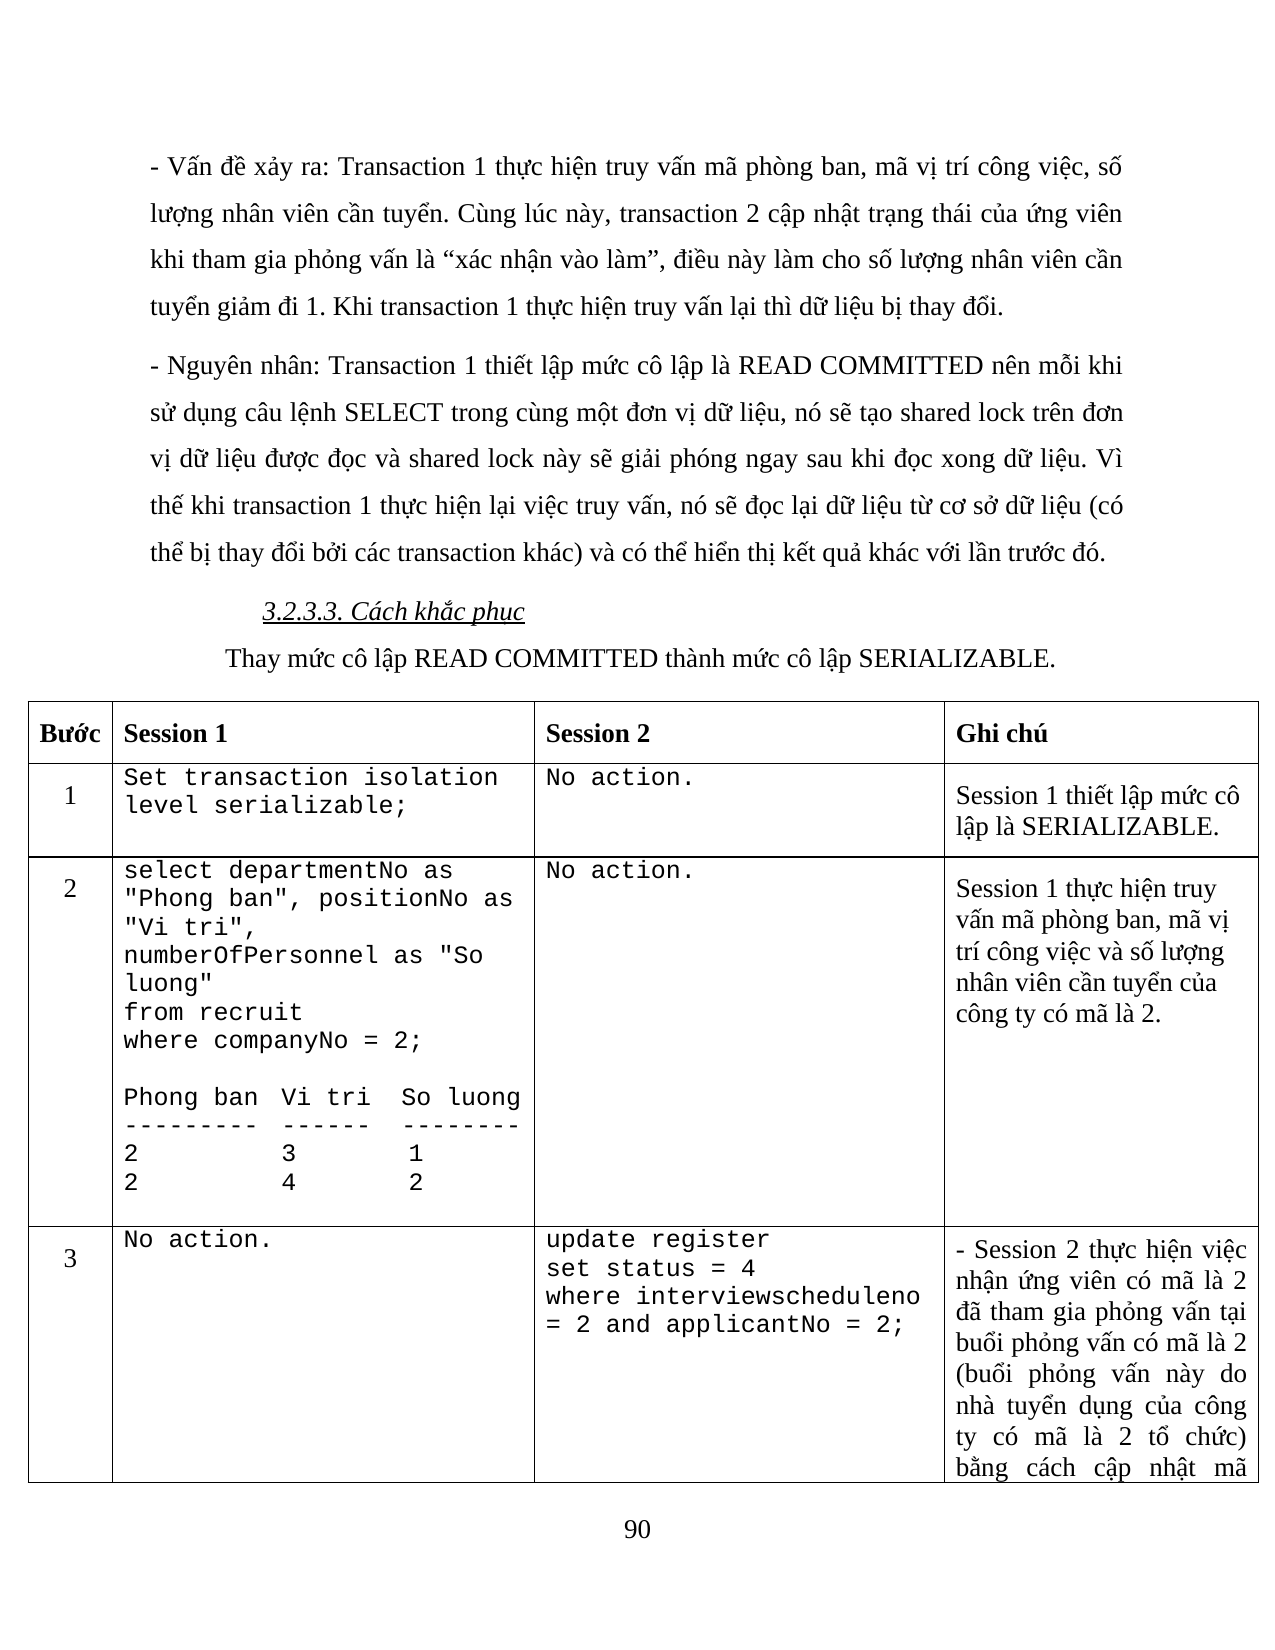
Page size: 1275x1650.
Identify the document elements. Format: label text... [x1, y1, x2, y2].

table_cell No action. [535, 858, 944, 1226]
table_header Session 2 [535, 702, 944, 763]
table_cell 3 [29, 1227, 112, 1482]
table_cell Session 1 thiết lập mức cô lập là SERIALIZABLE. [945, 764, 1258, 856]
subtitle 3.2.3.3. Cách khắc phục [262, 595, 1125, 626]
text - Vấn đề xảy ra: Transaction 1 thực hiện truy vấn mã phòng ban, mã vị trí công việc, số lượng nhân viên cần tuyển. Cùng lúc này, transaction 2 cập nhật trạng thái của ứng viên khi tham gia phỏng vấn là “xác nhận vào làm”, điều này làm cho số lượng nhân viên cần tuyển giảm đi 1. Khi transaction 1 thực hiện truy vấn lại thì dữ liệu bị thay đổi. [150, 150, 1125, 321]
table_cell select departmentNo as "Phong ban", positionNo as "Vi tri", numberOfPersonnel as "So luong" from recruit where companyNo = 2; Phong ban Vi tri So luong --------- ------ -------- 2 3 1 2 4 2 [113, 858, 534, 1226]
text Thay mức cô lập READ COMMITTED thành mức cô lập SERIALIZABLE. [150, 642, 1125, 673]
table_cell 1 [29, 764, 112, 856]
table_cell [535, 1227, 944, 1482]
table_cell Set transaction isolation level serializable; [113, 764, 534, 856]
table_cell No action. [535, 764, 944, 856]
table_cell Session 1 thực hiện truy vấn mã phòng ban, mã vị trí công việc và số lượng nhân viên cần tuyển của công ty có mã là 2. [945, 858, 1258, 1226]
text - Nguyên nhân: Transaction 1 thiết lập mức cô lập là READ COMMITTED nên mỗi khi sử dụng câu lệnh SELECT trong cùng một đơn vị dữ liệu, nó sẽ tạo shared lock trên đơn vị dữ liệu được đọc và shared lock này sẽ giải phóng ngay sau khi đọc xong dữ liệu. Vì thế khi transaction 1 thực hiện lại việc truy vấn, nó sẽ đọc lại dữ liệu từ cơ sở dữ liệu (có thể bị thay đổi bởi các transaction khác) và có thể hiển thị kết quả khác với lần trước đó. [150, 349, 1125, 567]
table_cell No action. [113, 1227, 534, 1482]
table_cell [945, 1227, 1258, 1482]
table_header Session 1 [113, 702, 534, 763]
table_header Bước [29, 702, 112, 763]
table_header Ghi chú [945, 702, 1258, 763]
table_cell 2 [29, 858, 112, 1226]
